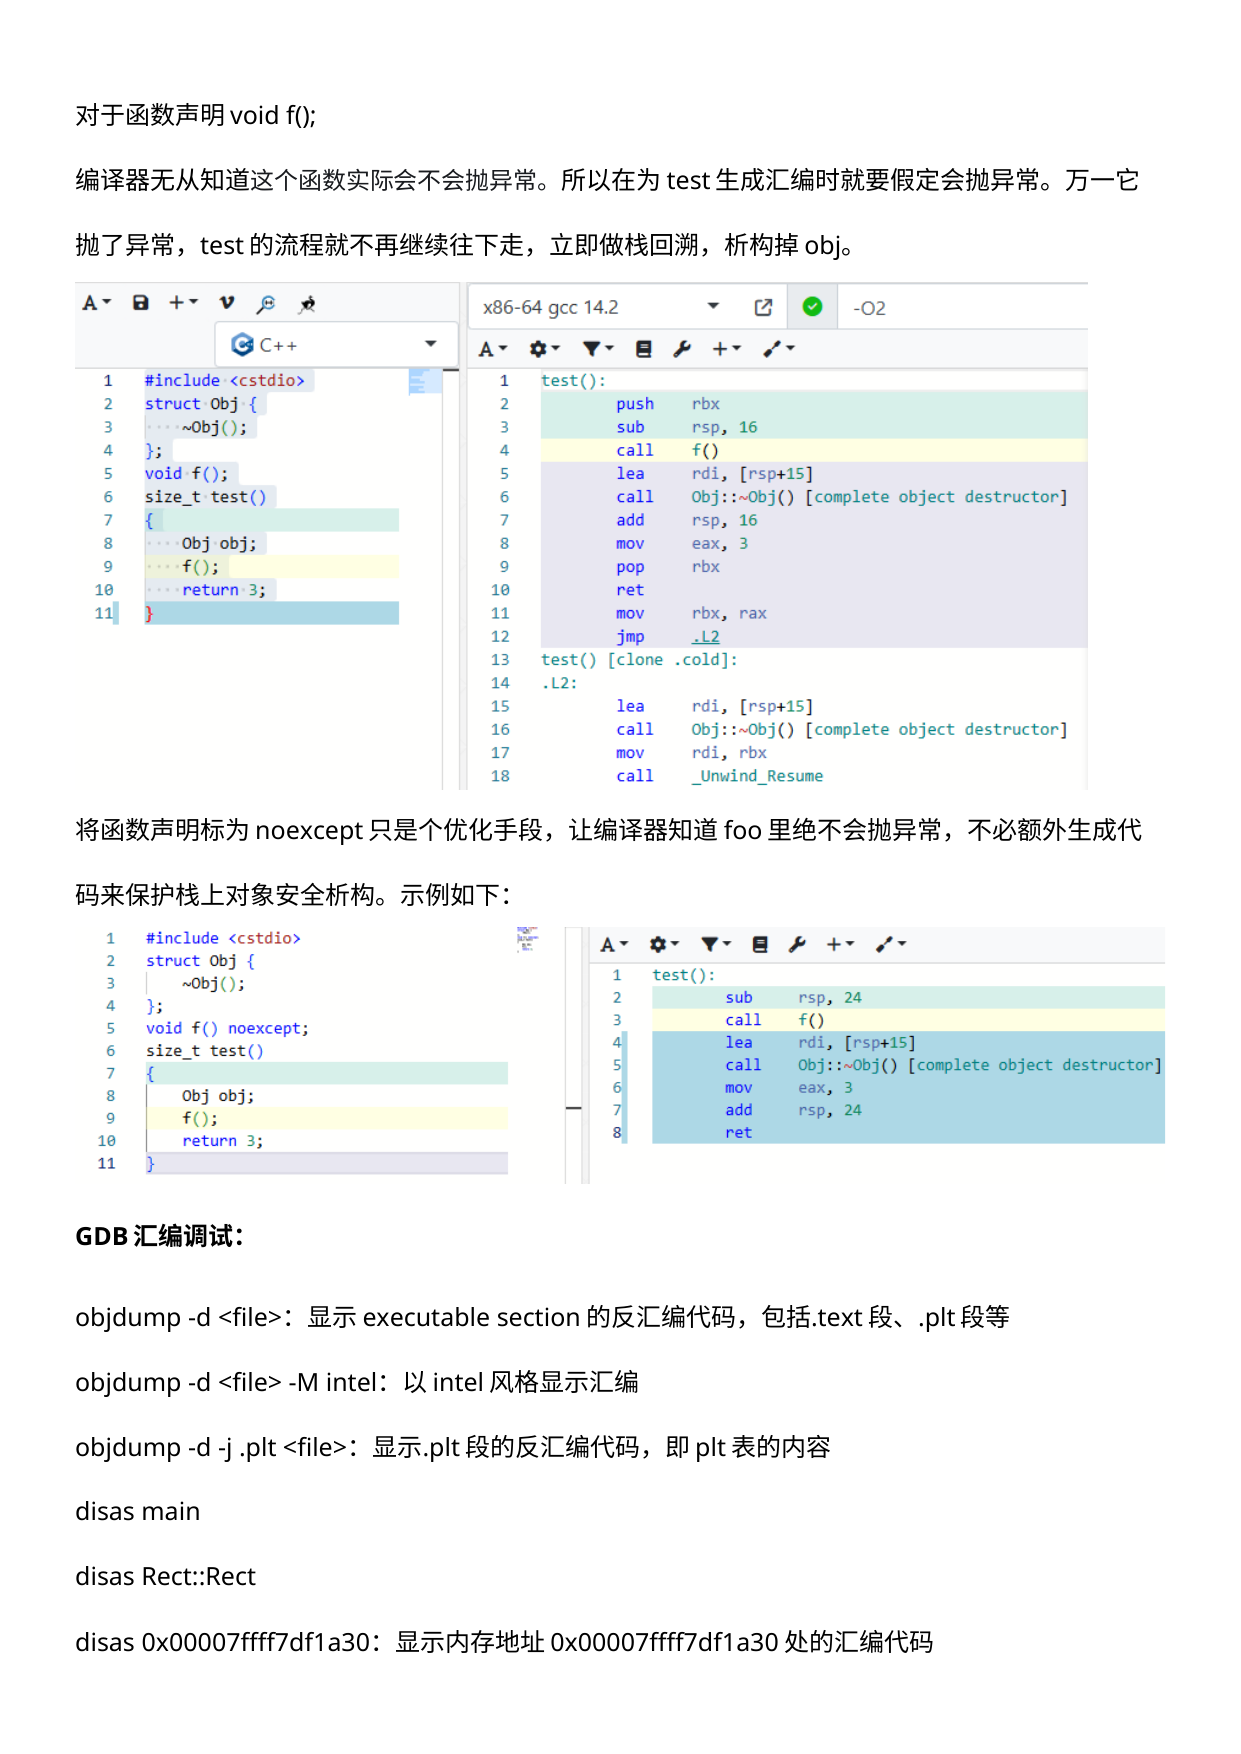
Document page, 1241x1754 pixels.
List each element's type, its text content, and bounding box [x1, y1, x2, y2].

text disas 0x00007ffff7df1a30：显示内存地址0x00007ffff7df1a30处的汇编代码 [75, 1608, 1165, 1673]
text GDB汇编调试： [75, 1202, 1165, 1267]
text 对于函数声明void f(); [75, 81, 1165, 146]
picture [75, 927, 1166, 1184]
text disas main [75, 1478, 1165, 1543]
text disas Rect::Rect [75, 1543, 1165, 1608]
picture [75, 282, 1088, 790]
text 将函数声明标为noexcept只是个优化手段，让编译器知道foo里绝不会抛异常，不必额外生成代码来保护栈上对象安全析构。示例如下： [75, 796, 1165, 926]
text 编译器无从知道这个函数实际会不会抛异常。所以在为test生成汇编时就要假定会抛异常。万一它抛了异常，test的流程就不再继续往下走，立即做栈回溯，析构掉obj。 [75, 146, 1165, 276]
text objdump -d <file>：显示executable section的反汇编代码，包括.text段、.plt段等 [75, 1283, 1165, 1348]
text objdump -d -j .plt <file>：显示.plt段的反汇编代码，即plt表的内容 [75, 1413, 1165, 1478]
text objdump -d <file> -M intel：以intel风格显示汇编 [75, 1348, 1165, 1413]
